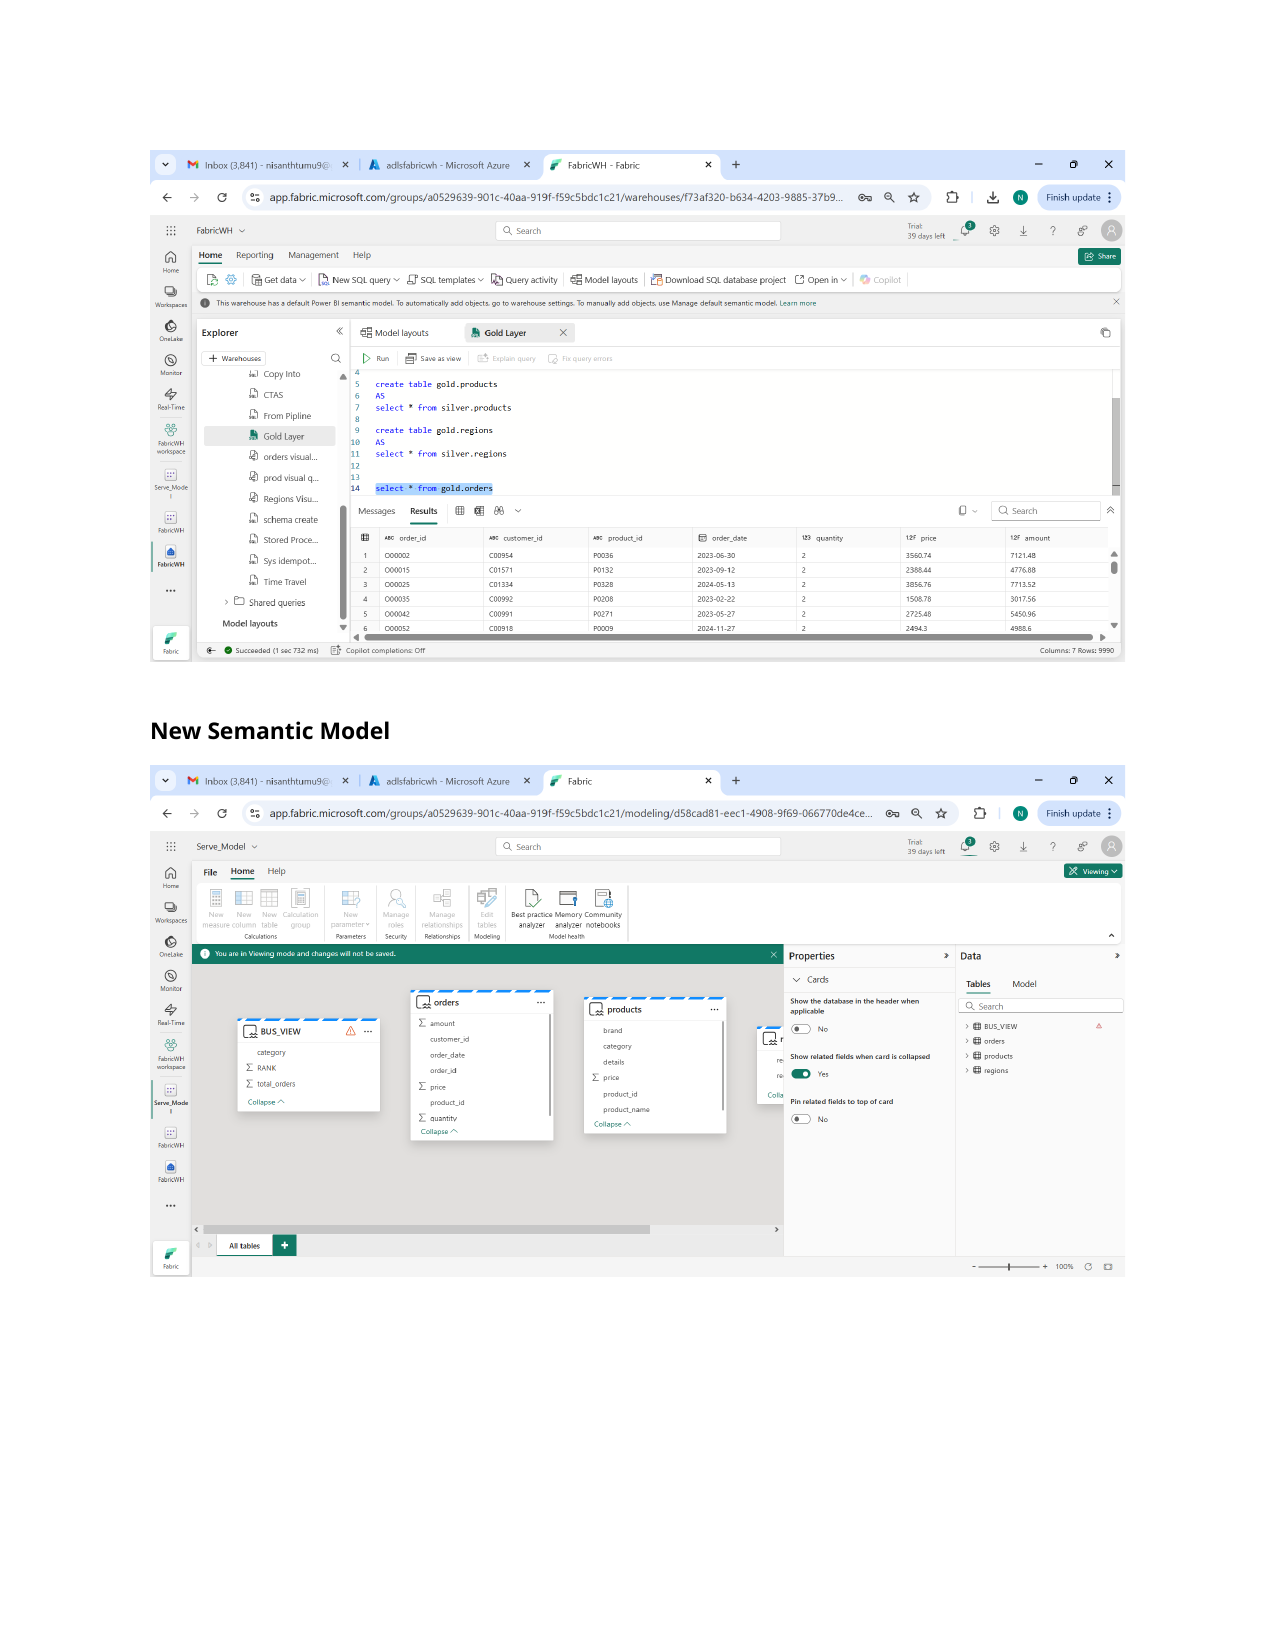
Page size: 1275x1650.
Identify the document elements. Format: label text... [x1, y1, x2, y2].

picture [150, 765, 1125, 1277]
text New Semantic Model [150, 715, 1125, 746]
picture [150, 150, 1125, 662]
